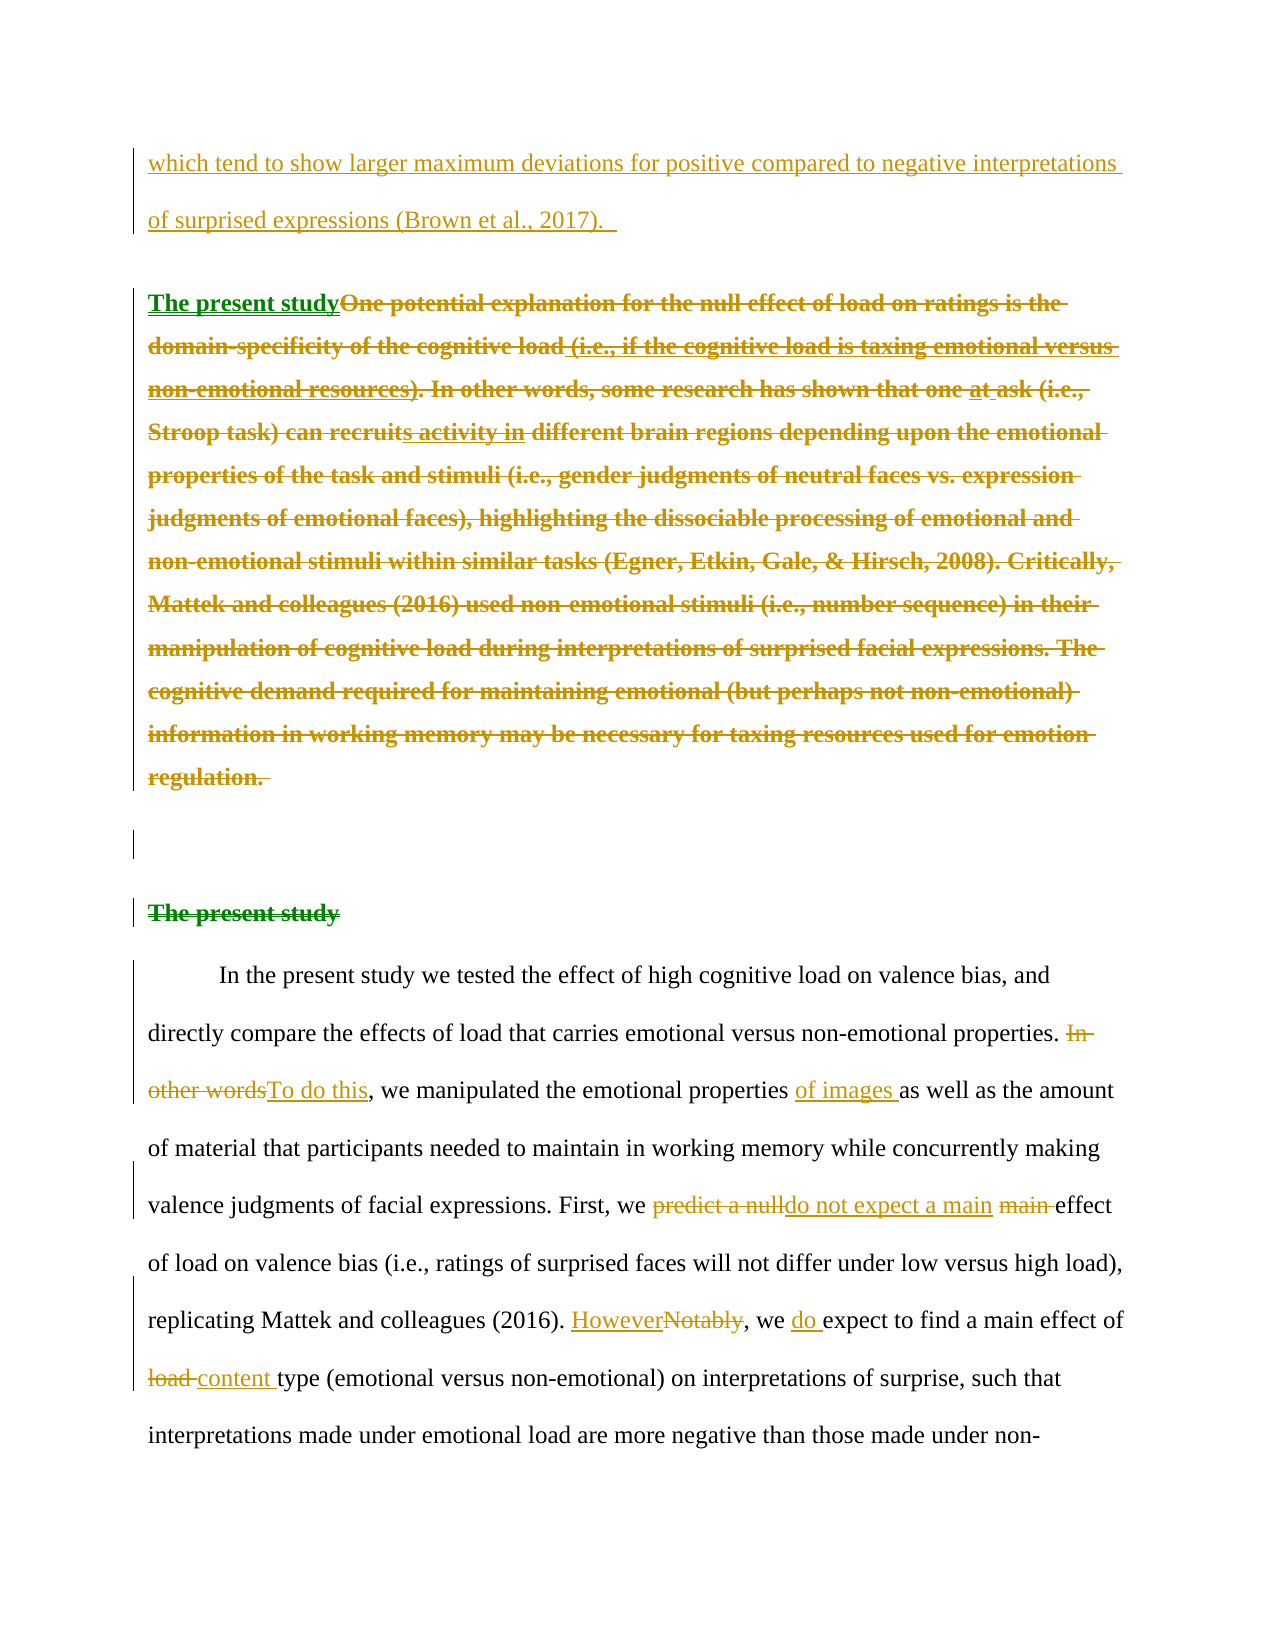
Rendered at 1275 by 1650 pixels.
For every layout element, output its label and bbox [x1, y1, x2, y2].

text [148, 960, 1127, 1449]
text [148, 148, 1127, 234]
